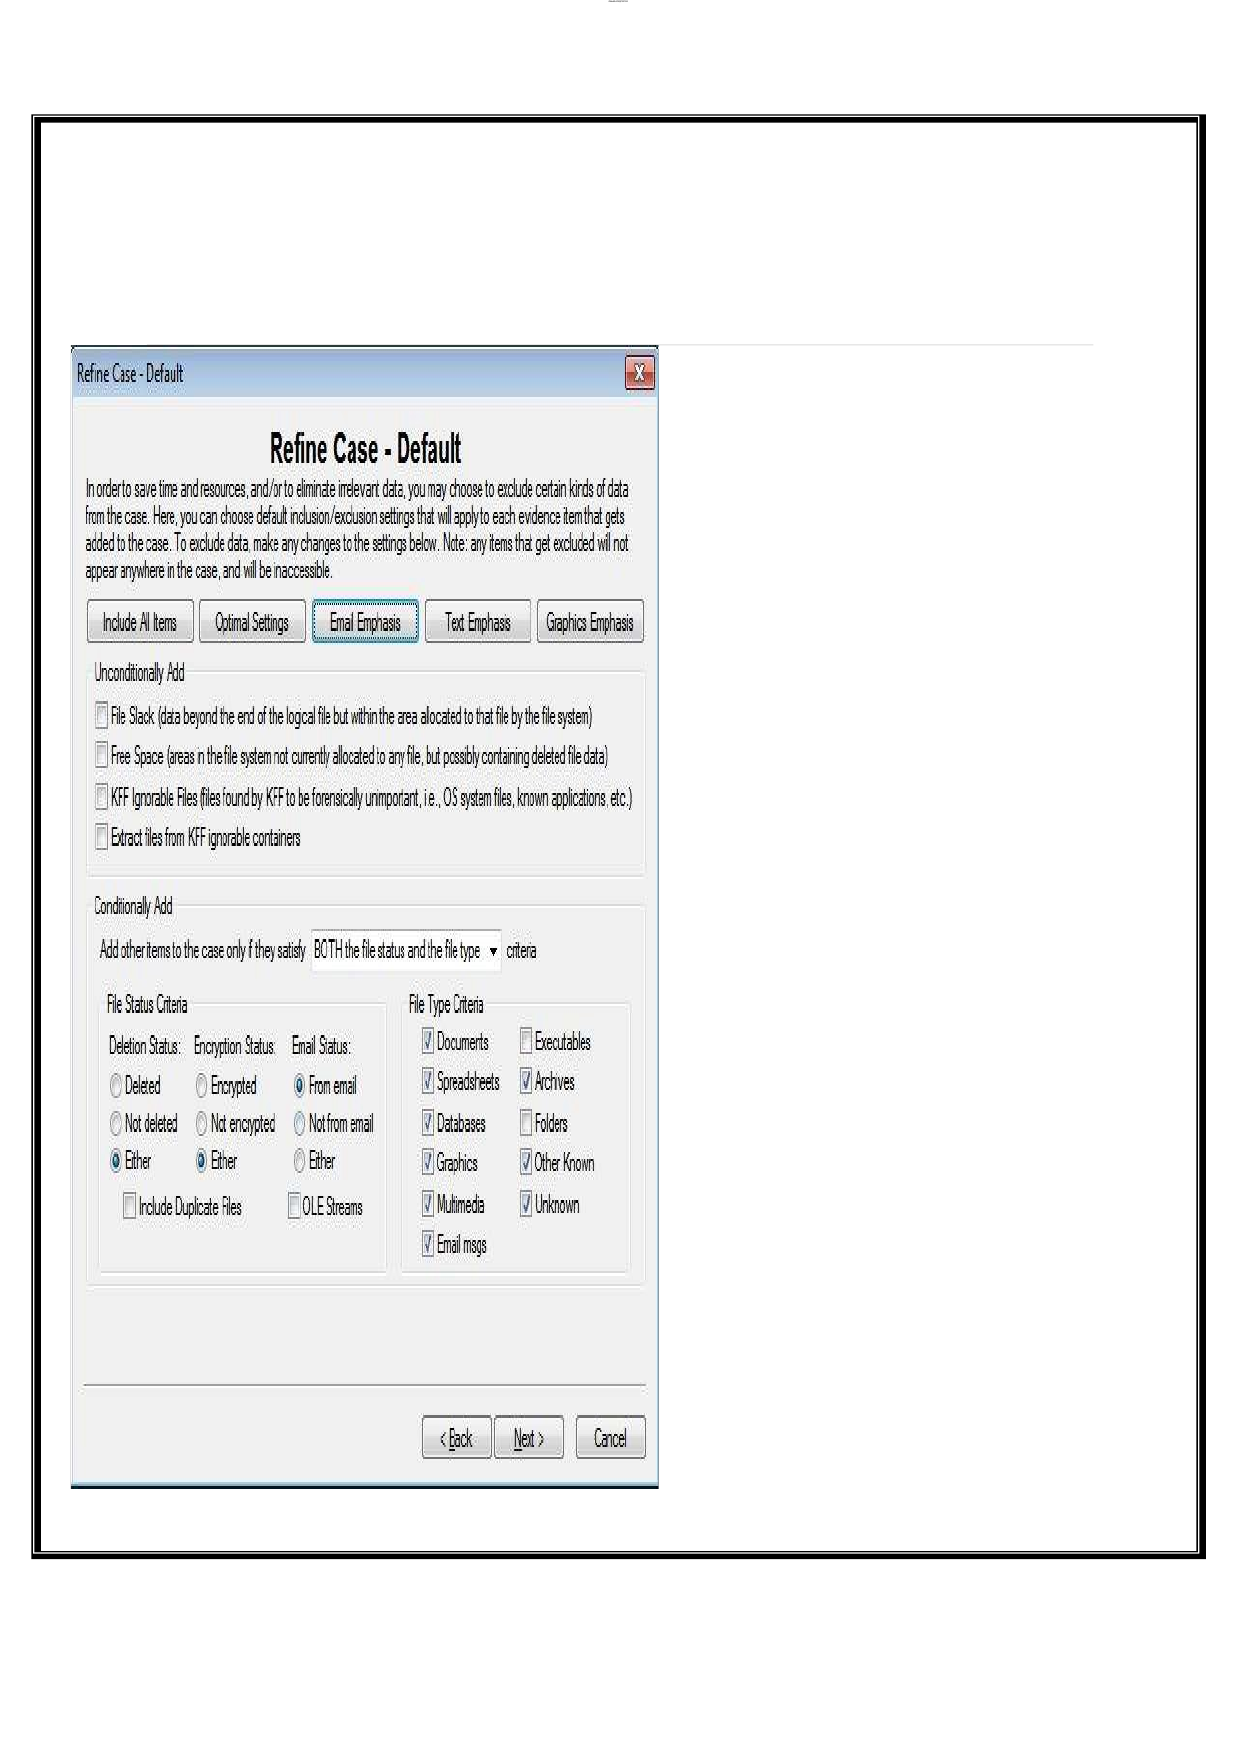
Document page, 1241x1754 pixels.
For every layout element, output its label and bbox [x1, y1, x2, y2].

picture [70, 345, 659, 1489]
